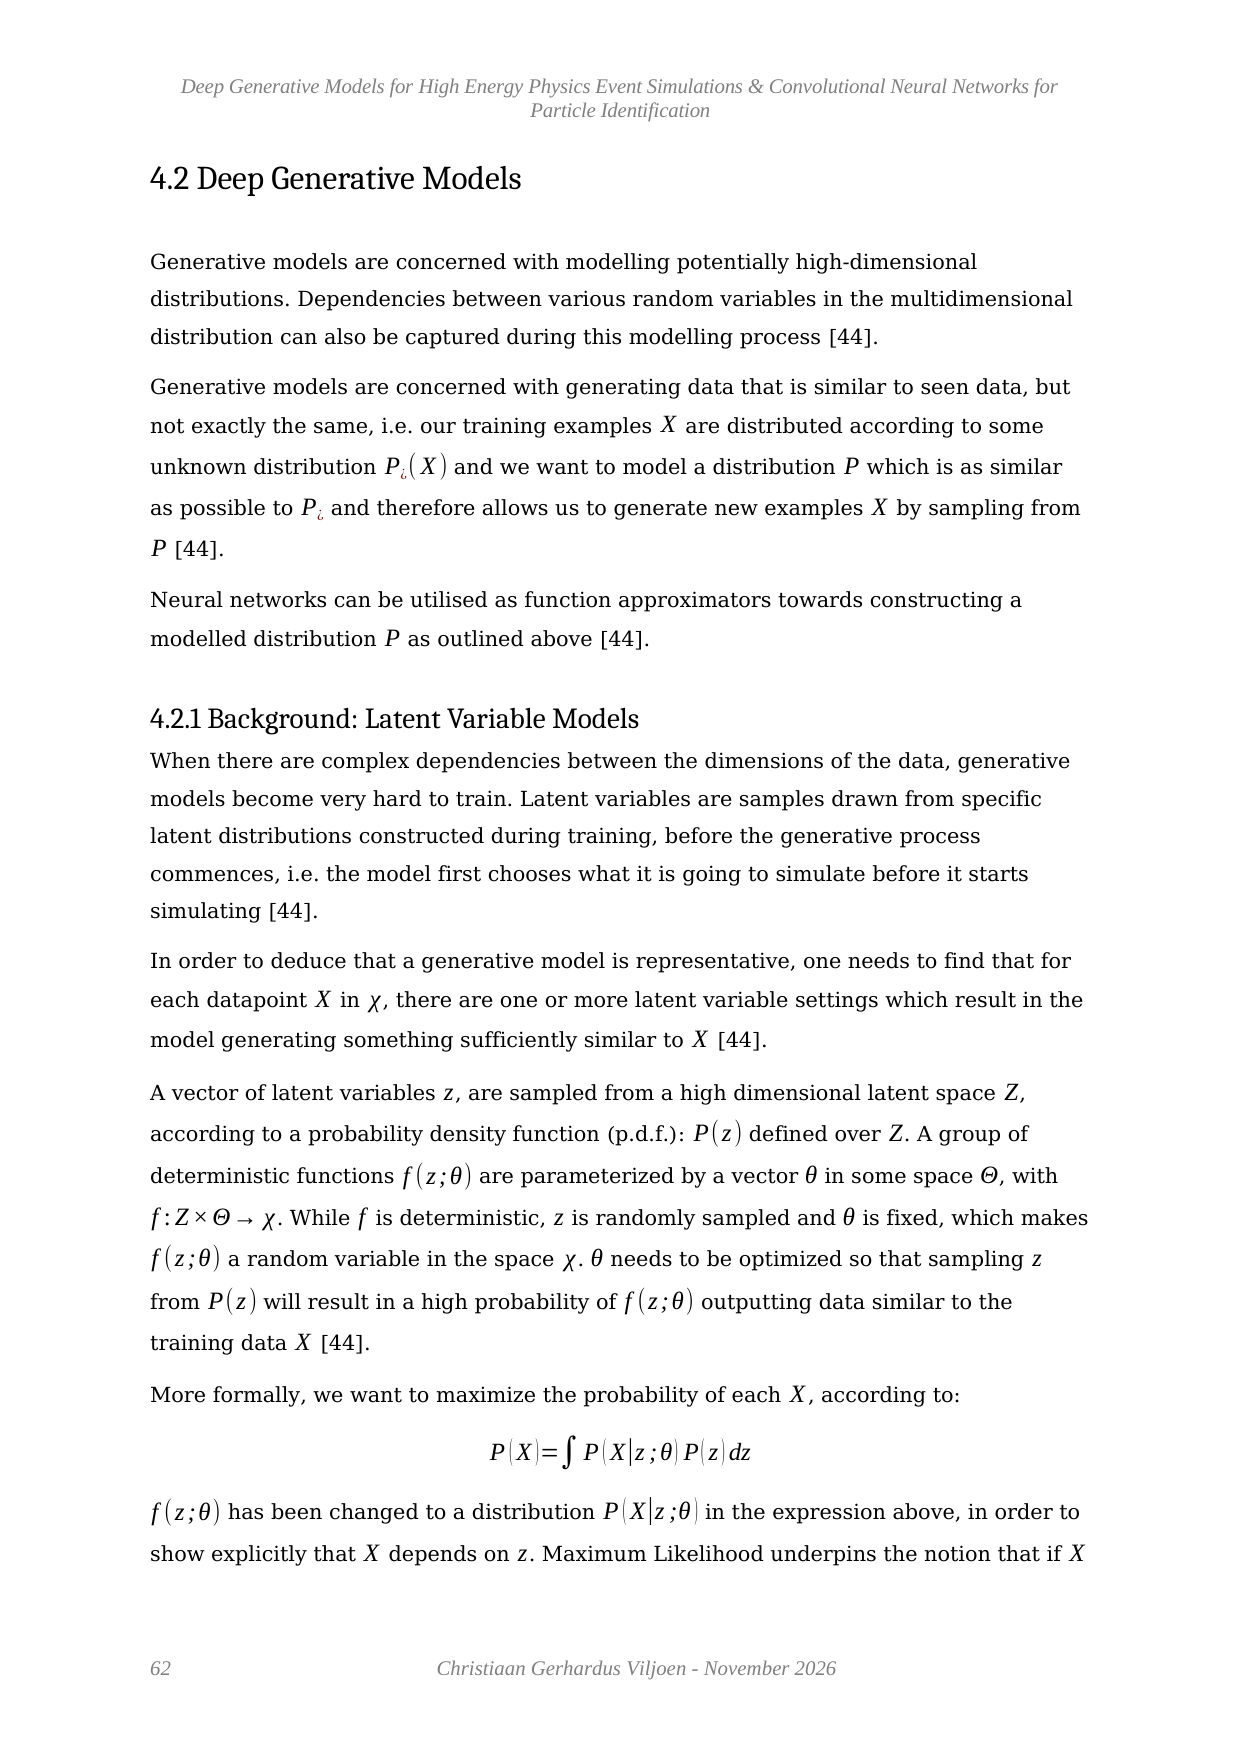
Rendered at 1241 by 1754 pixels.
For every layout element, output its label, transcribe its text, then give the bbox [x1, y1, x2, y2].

text When there are complex dependencies between the dimensions of the data, generative models become very hard to train. Latent variables are samples drawn from specific latent distributions constructed during training, before the generative process commences, i.e. the model first chooses what it is going to simulate before it starts simulating . [150, 748, 1090, 923]
text More formally, we want to maximize the probability of each , according to: [150, 1381, 1090, 1409]
text In order to deduce that a generative model is representative, one needs to find that for each datapoint in , there are one or more latent variable settings which result in the model generating something sufficiently similar to . [150, 948, 1090, 1053]
text Generative models are concerned with generating data that is similar to seen data, but not exactly the same, i.e. our training examples are distributed according to some unknown distribution and we want to model a distribution which is as similar as possible to and therefore allows us to generate new examples by sampling from . [150, 374, 1090, 562]
subtitle Background: Latent Variable Models [150, 702, 1090, 736]
text Neural networks can be utilised as function approximators towards constructing a modelled distribution as outlined above . [150, 587, 1090, 652]
text Generative models are concerned with modelling potentially high-dimensional distributions. Dependencies between various random variables in the multidimensional distribution can also be captured during this modelling process . [150, 249, 1090, 349]
subtitle Deep Generative Models [150, 159, 1090, 198]
text A vector of latent variables , are sampled from a high dimensional latent space , according to a probability density function (p.d.f.): defined over . A group of deterministic functions are parameterized by a vector in some space , with . While is deterministic, is randomly sampled and is fixed, which makes a random variable in the space . needs to be optimized so that sampling from will result in a high probability of outputting data similar to the training data . [150, 1078, 1090, 1356]
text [150, 1496, 1090, 1567]
